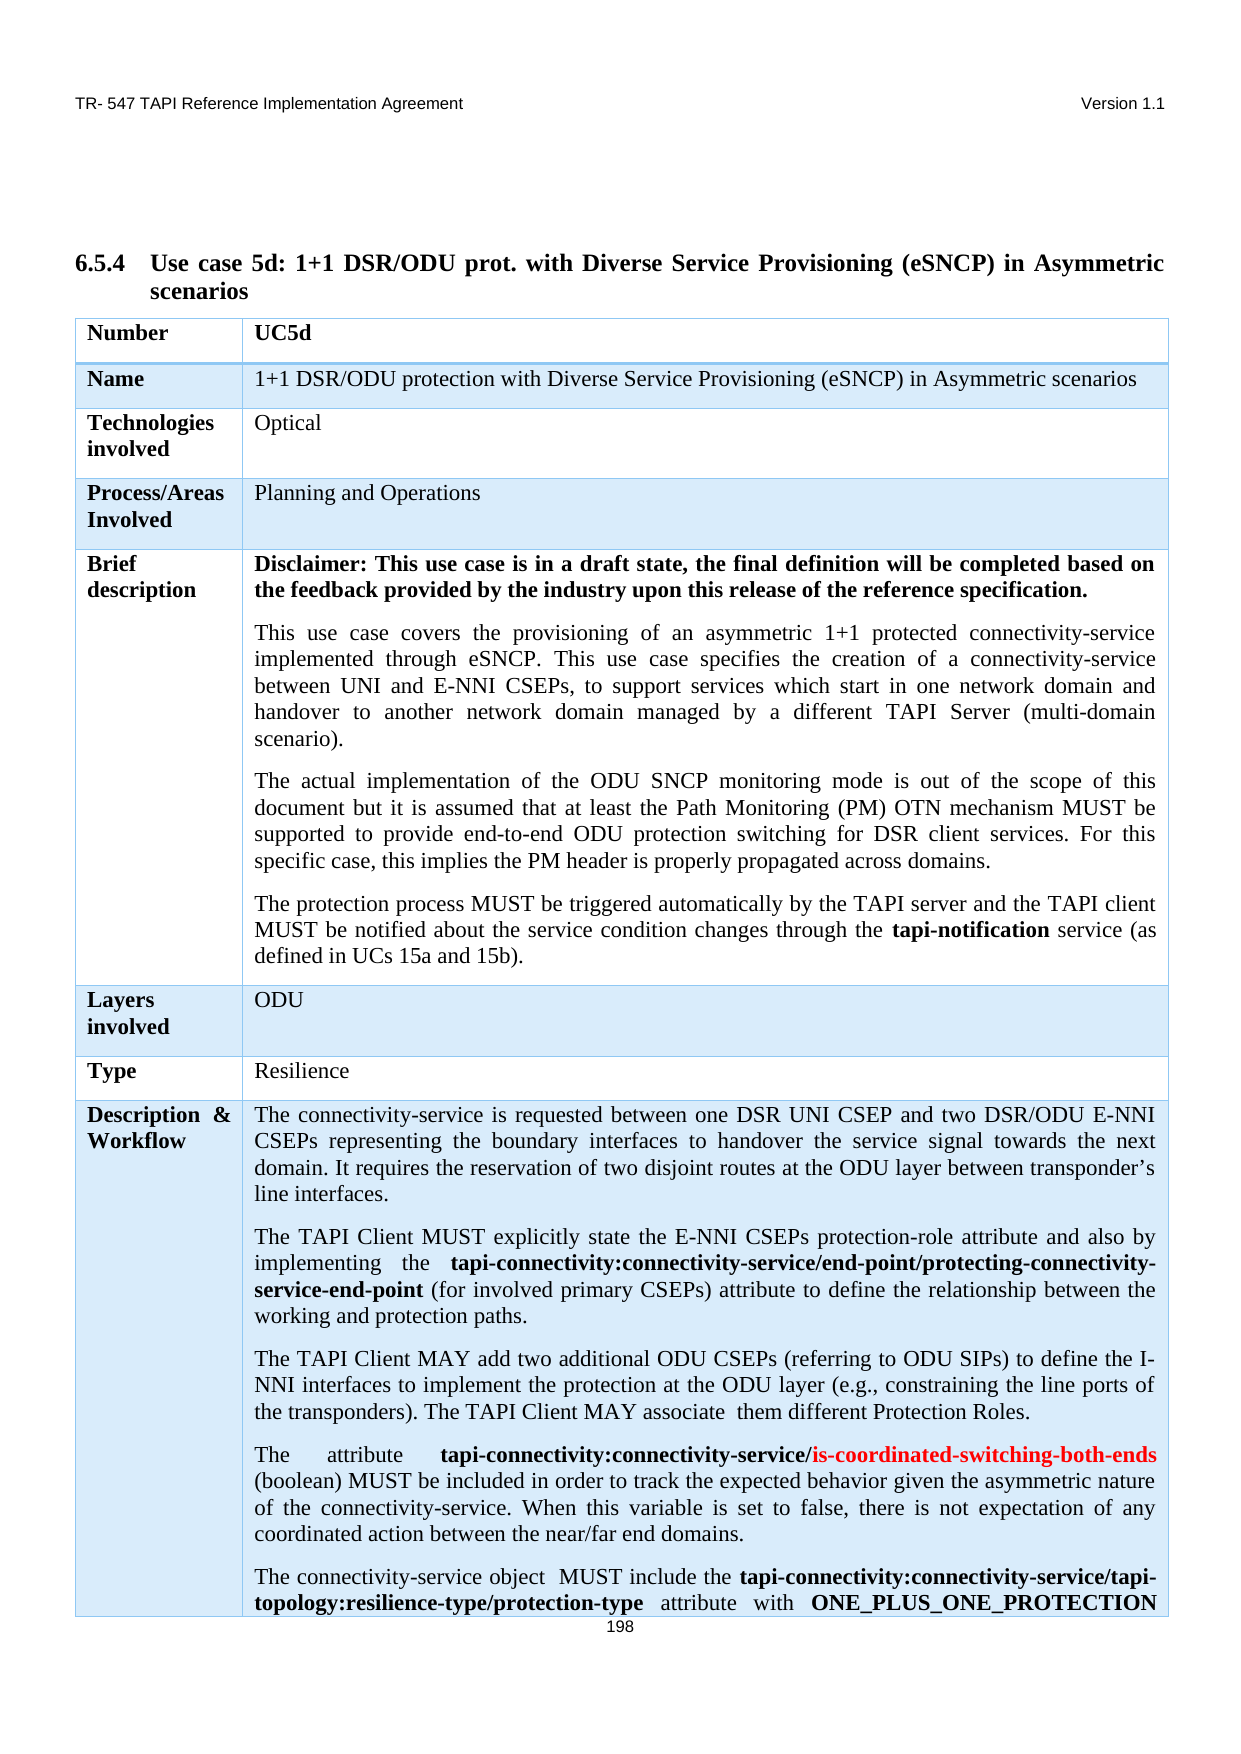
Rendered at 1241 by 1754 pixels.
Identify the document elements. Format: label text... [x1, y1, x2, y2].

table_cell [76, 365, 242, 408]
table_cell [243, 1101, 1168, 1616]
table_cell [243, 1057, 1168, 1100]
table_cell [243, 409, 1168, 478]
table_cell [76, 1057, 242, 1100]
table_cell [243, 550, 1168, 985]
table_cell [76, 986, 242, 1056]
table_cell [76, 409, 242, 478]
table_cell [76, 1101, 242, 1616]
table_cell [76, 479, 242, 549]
subtitle Use case 5d: 1+1 DSR/ODU prot. with Diverse Service Provisioning (eSNCP) in Asymmetric scenarios [75, 248, 1165, 305]
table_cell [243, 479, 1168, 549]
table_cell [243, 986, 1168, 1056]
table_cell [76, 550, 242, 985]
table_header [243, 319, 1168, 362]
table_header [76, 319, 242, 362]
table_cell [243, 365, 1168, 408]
